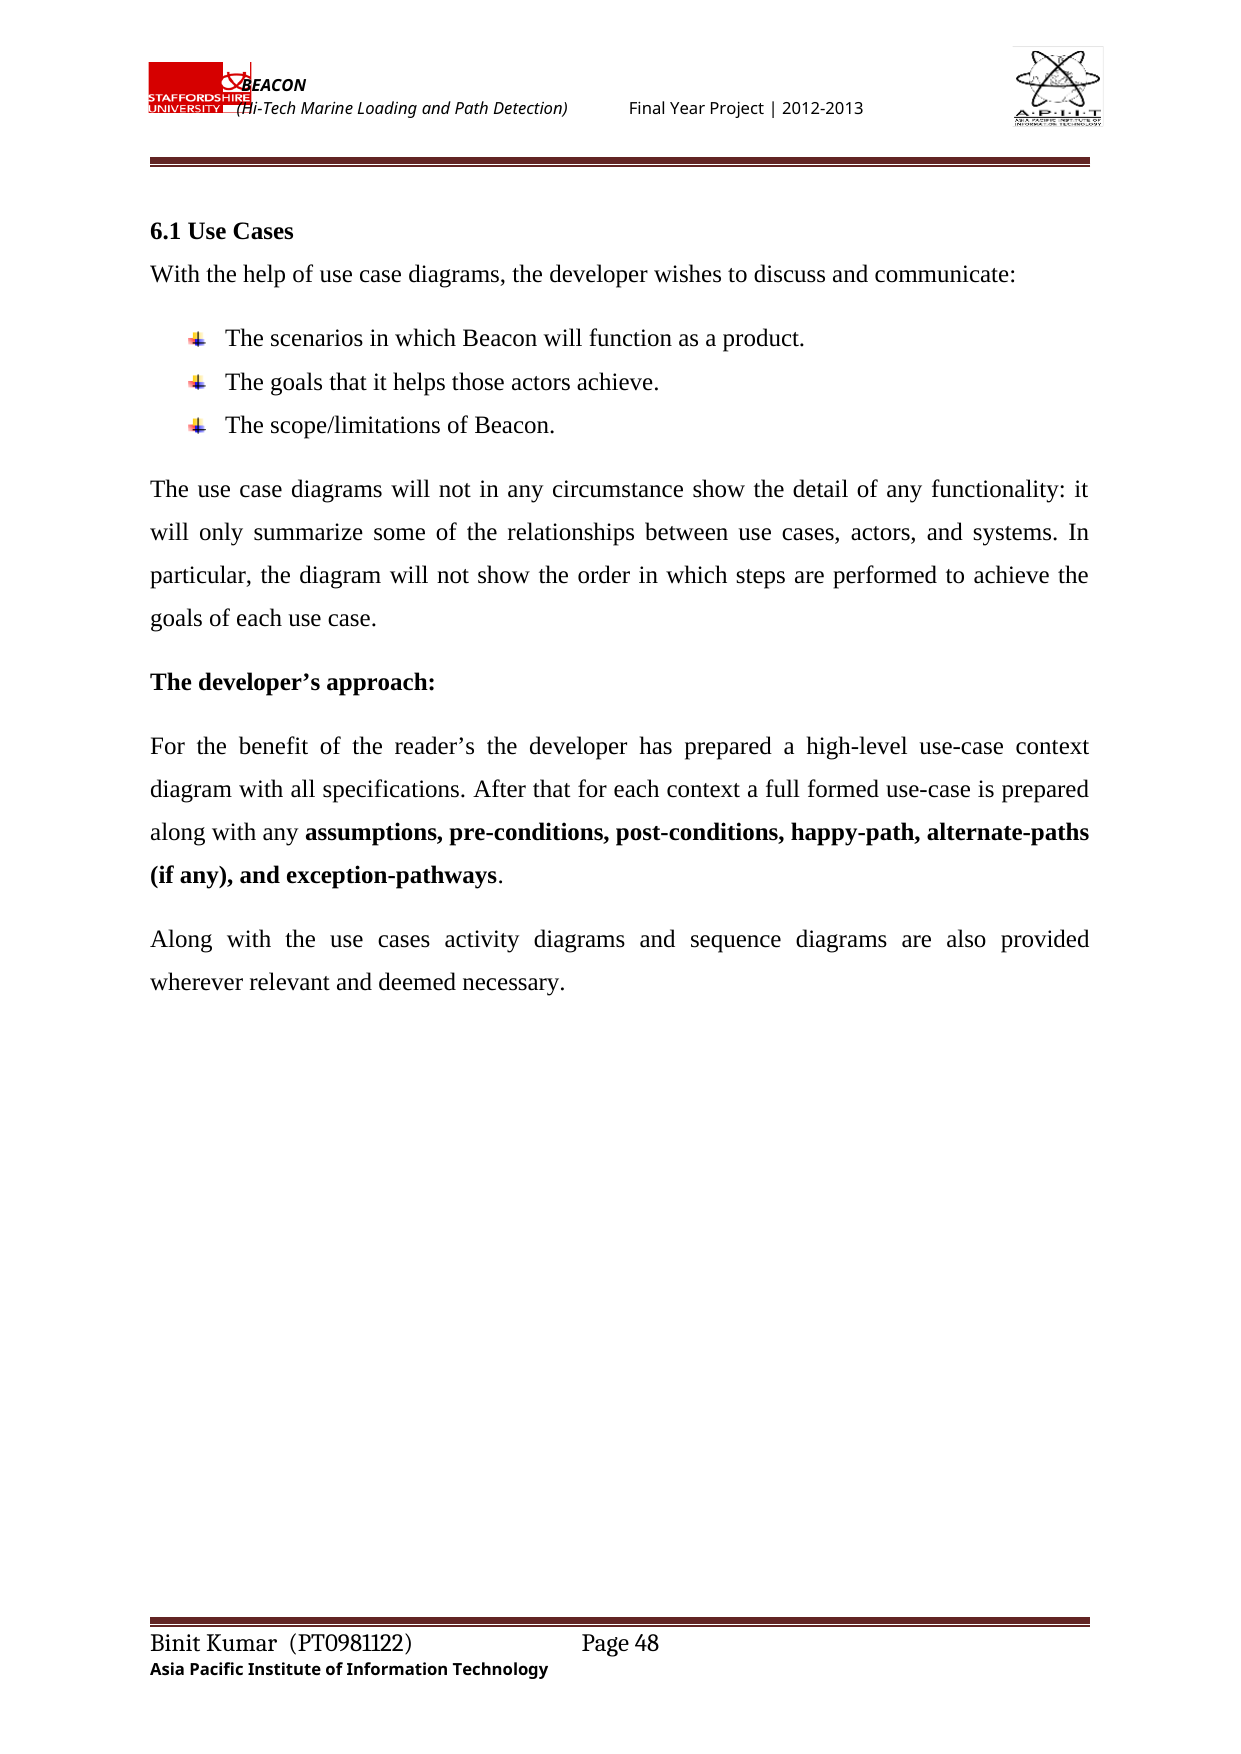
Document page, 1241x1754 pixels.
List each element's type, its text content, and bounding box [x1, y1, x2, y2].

text For the benefit of the reader’s the developer has prepared a high-level use-case context diagram with all specifications. After that for each context a full formed use-case is prepared along with any assumptions, pre-conditions, post-conditions, happy-path, alternate-paths (if any), and exception-pathways. [150, 731, 1090, 889]
list The scope/limitations of Beacon. [187, 410, 1090, 438]
picture [188, 330, 206, 347]
text With the help of use case diagrams, the developer wishes to discuss and communicate: [150, 259, 1090, 288]
subtitle 6.1 Use Cases [150, 216, 1090, 245]
picture [188, 373, 206, 390]
list The goals that it helps those actors achieve. [187, 367, 1090, 395]
text Along with the use cases activity diagrams and sequence diagrams are also provided wherever relevant and deemed necessary. [150, 924, 1090, 996]
picture [1012, 46, 1104, 127]
text The developer’s approach: [150, 667, 1090, 696]
picture [148, 62, 252, 113]
picture [188, 416, 206, 434]
text The use case diagrams will not in any circumstance show the detail of any functionality: it will only summarize some of the relationships between use cases, actors, and systems. In particular, the diagram will not show the order in which steps are performed to achieve the goals of each use case. [150, 474, 1090, 632]
list The scenarios in which Beacon will function as a product. [187, 323, 1090, 352]
